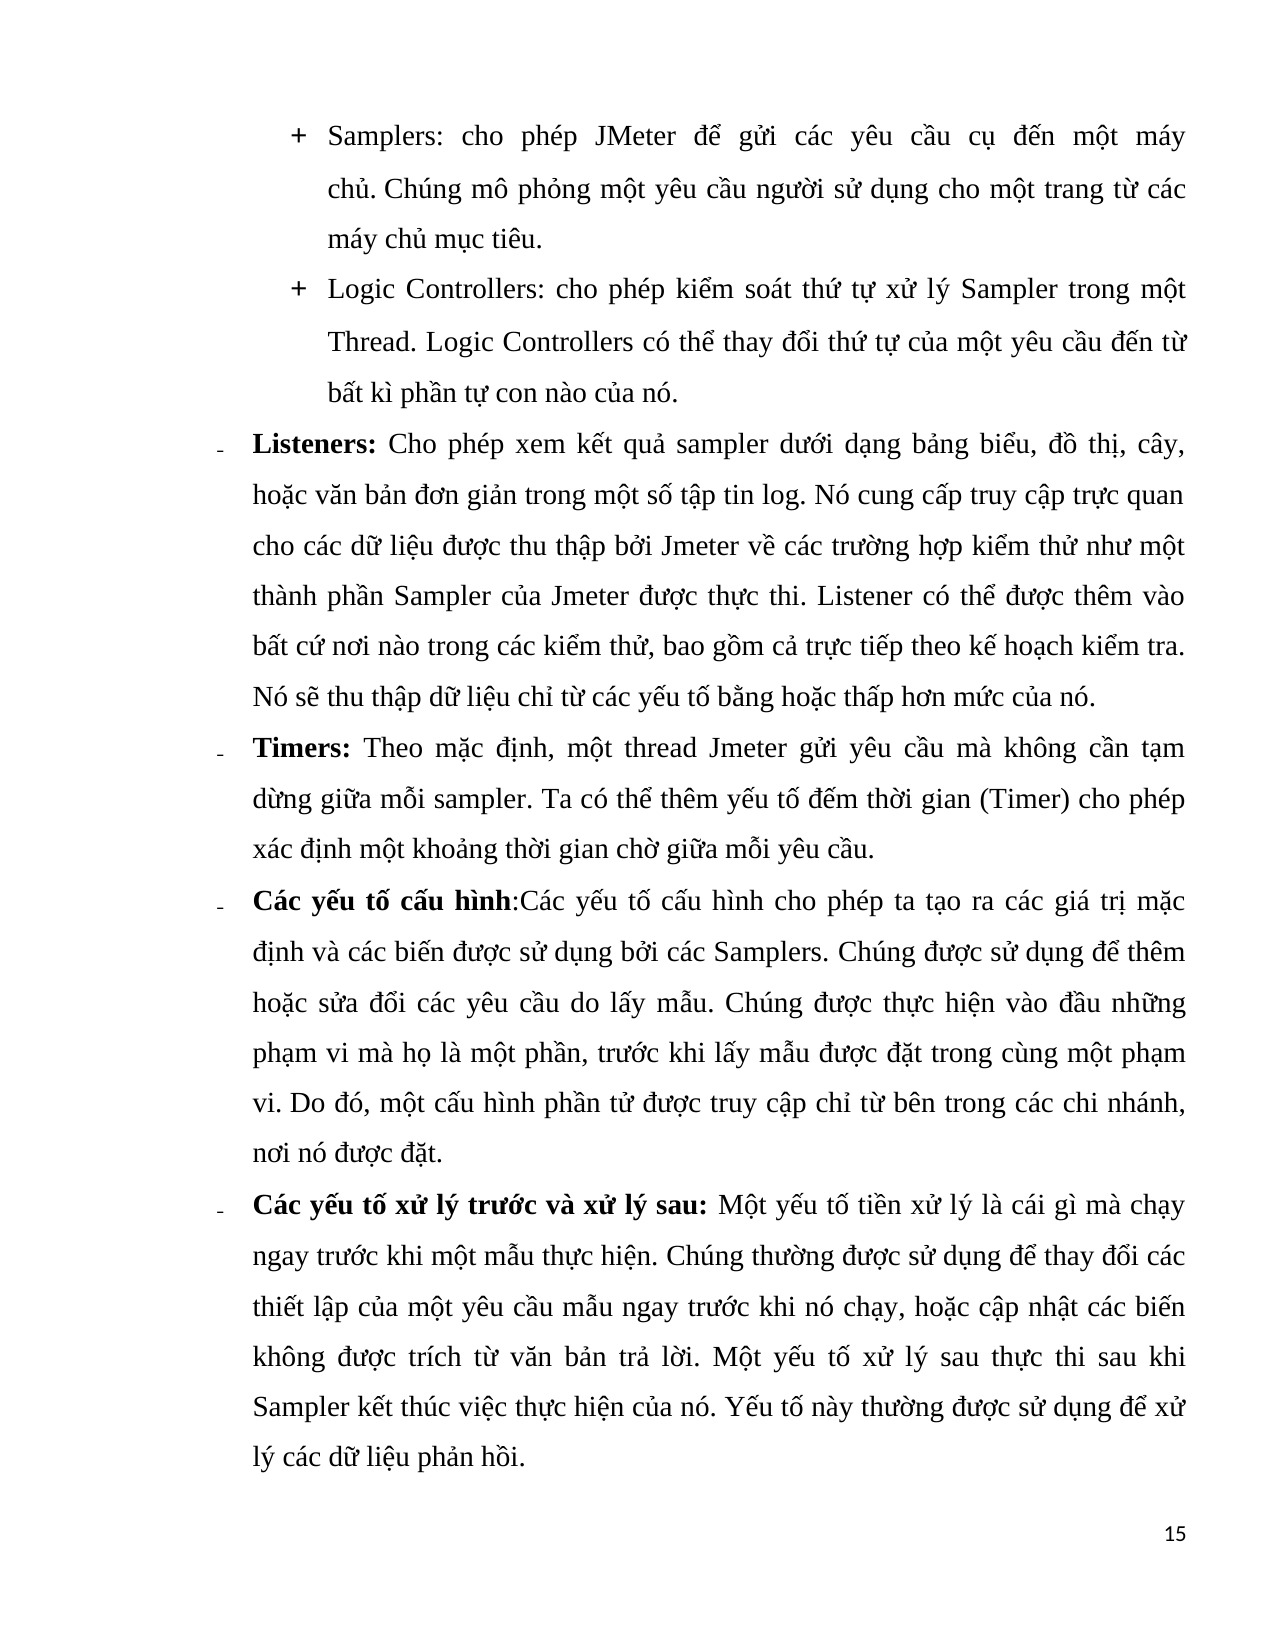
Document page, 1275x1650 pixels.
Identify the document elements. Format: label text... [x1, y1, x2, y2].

list Logic Controllers: cho phép kiểm soát thứ tự xử lý Sampler trong một Thread. Logic Controllers có thể thay đổi thứ tự của một yêu cầu đến từ bất kì phần tự con nào của nó. [290, 272, 1186, 408]
list Các yếu tố xử lý trước và xử lý sau: Một yếu tố tiền xử lý là cái gì mà chạy ngay trước khi một mẫu thực hiện. Chúng thường được sử dụng để thay đổi các thiết lập của một yêu cầu mẫu ngay trước khi nó chạy, hoặc cập nhật các biến không được trích từ văn bản trả lời. Một yếu tố xử lý sau thực thi sau khi Sampler kết thúc việc thực hiện của nó. Yếu tố này thường được sử dụng để xử lý các dữ liệu phản hồi. [215, 1186, 1186, 1473]
list Samplers: cho phép JMeter để gửi các yêu cầu cụ đến một máy chủ. Chúng mô phỏng một yêu cầu người sử dụng cho một trang từ các máy chủ mục tiêu. [290, 118, 1186, 255]
list Các yếu tố cấu hình:Các yếu tố cấu hình cho phép ta tạo ra các giá trị mặc định và các biến được sử dụng bởi các Samplers. Chúng được sử dụng để thêm hoặc sửa đổi các yêu cầu do lấy mẫu. Chúng được thực hiện vào đầu những phạm vi mà họ là một phần, trước khi lấy mẫu được đặt trong cùng một phạm vi. Do đó, một cấu hình phần tử được truy cập chỉ từ bên trong các chi nhánh, nơi nó được đặt. [215, 882, 1186, 1169]
list Timers: Theo mặc định, một thread Jmeter gửi yêu cầu mà không cần tạm dừng giữa mỗi sampler. Ta có thể thêm yếu tố đếm thời gian (Timer) cho phép xác định một khoảng thời gian chờ giữa mỗi yêu cầu. [215, 729, 1186, 865]
list Listeners: Cho phép xem kết quả sampler dưới dạng bảng biểu, đồ thị, cây, hoặc văn bản đơn giản trong một số tập tin log. Nó cung cấp truy cập trực quan cho các dữ liệu được thu thập bởi Jmeter về các trường hợp kiểm thử như một thành phần Sampler của Jmeter được thực thi. Listener có thể được thêm vào bất cứ nơi nào trong các kiểm thử, bao gồm cả trực tiếp theo kế hoạch kiểm tra. Nó sẽ thu thập dữ liệu chỉ từ các yếu tố bằng hoặc thấp hơn mức của nó. [215, 425, 1186, 712]
